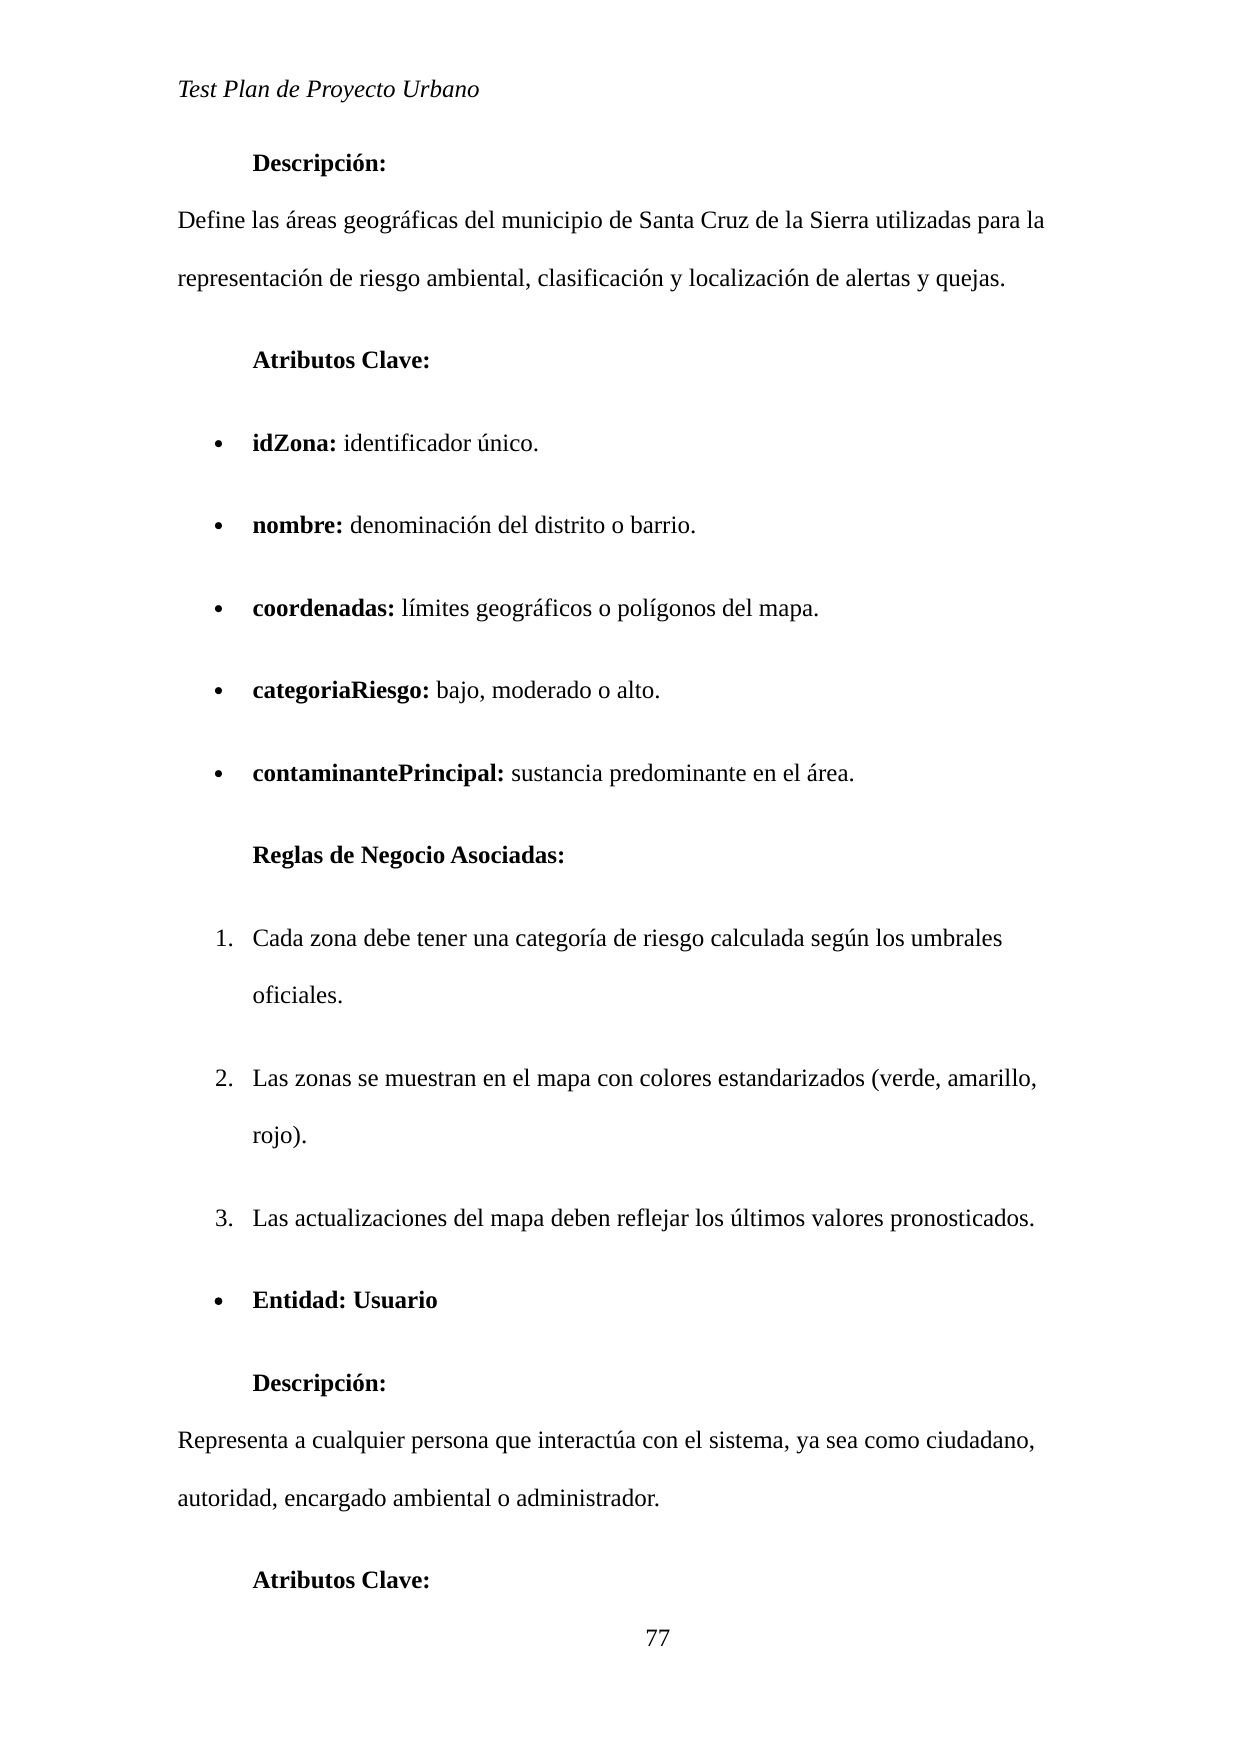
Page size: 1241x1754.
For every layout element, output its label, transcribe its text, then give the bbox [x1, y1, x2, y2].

list coordenadas: límites geográficos o polígonos del mapa. [215, 593, 1063, 621]
list Las actualizaciones del mapa deben reflejar los últimos valores pronosticados. [215, 1203, 1063, 1231]
text Descripción: Define las áreas geográficas del municipio de Santa Cruz de la Sierra utilizadas para la representación de riesgo ambiental, clasificación y localización de alertas y quejas. [177, 148, 1063, 291]
list Entidad: Usuario [215, 1285, 1063, 1314]
list categoriaRiesgo: bajo, moderado o alto. [215, 675, 1063, 704]
list Cada zona debe tener una categoría de riesgo calculada según los umbrales oficiales. [215, 923, 1063, 1009]
list contaminantePrincipal: sustancia predominante en el área. [215, 758, 1063, 786]
list nombre: denominación del distrito o barrio. [215, 510, 1063, 539]
text Descripción: Representa a cualquier persona que interactúa con el sistema, ya sea como ciudadano, autoridad, encargado ambiental o administrador. [177, 1368, 1063, 1511]
text Atributos Clave: [177, 1565, 1063, 1594]
text Reglas de Negocio Asociadas: [177, 840, 1063, 869]
list Las zonas se muestran en el mapa con colores estandarizados (verde, amarillo, rojo). [215, 1063, 1063, 1149]
list idZona: identificador único. [215, 428, 1063, 456]
text Atributos Clave: [177, 345, 1063, 374]
